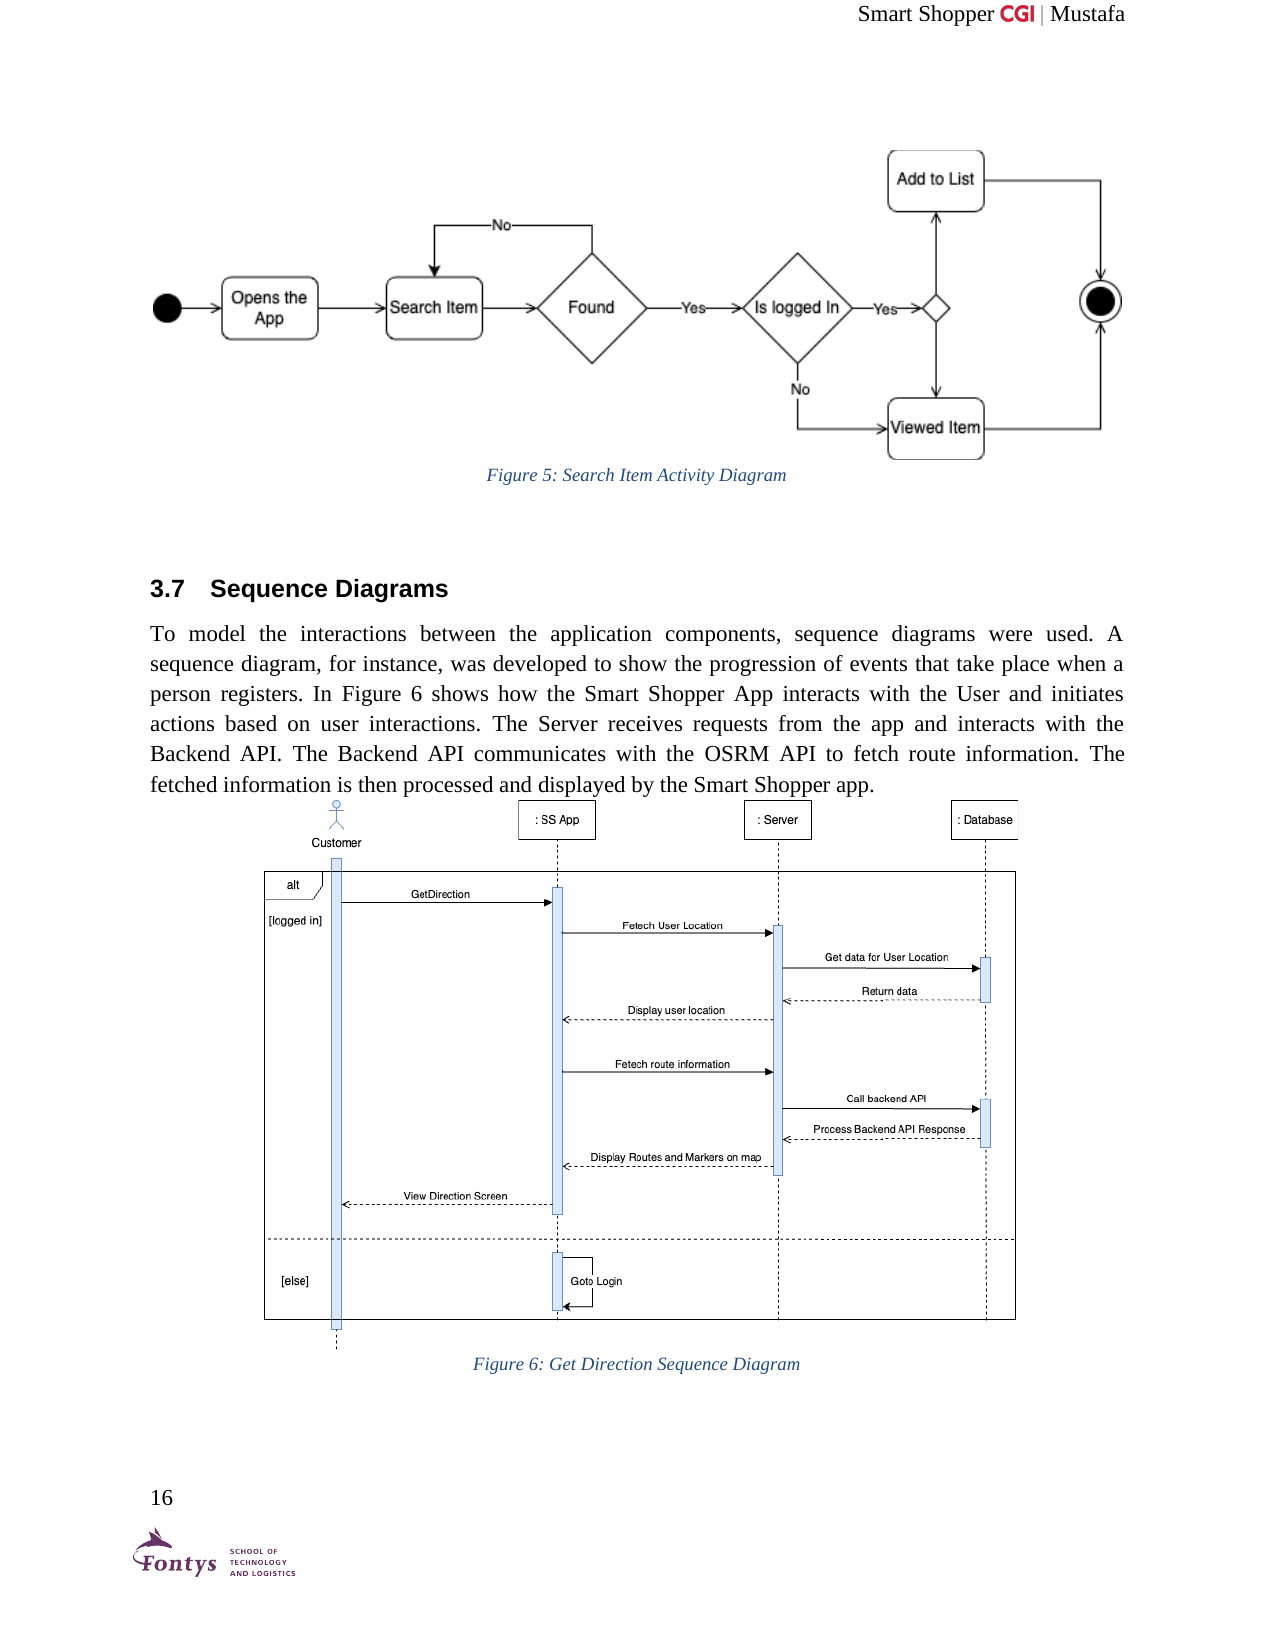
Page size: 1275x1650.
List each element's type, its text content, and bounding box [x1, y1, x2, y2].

picture [153, 150, 1122, 460]
picture [1000, 5, 1034, 22]
text Figure 6: Get Direction Sequence Diagram [150, 1353, 1125, 1375]
text Figure 5: Search Item Activity Diagram [150, 464, 1125, 486]
subtitle Sequence Diagrams [150, 574, 1125, 603]
picture [256, 800, 1019, 1350]
picture [128, 1520, 300, 1582]
text To model the interactions between the application components, sequence diagrams were used. A sequence diagram, for instance, was developed to show the progression of events that take place when a person registers. In Figure 4 shows how the Smart Shopper App interacts with the User and initiates actions based on user interactions. The Server receives requests from the app and interacts with the Backend API. The Backend API communicates with the OSRM API to fetch route information. The fetched information is then processed and displayed by the Smart Shopper app. [150, 619, 1125, 797]
